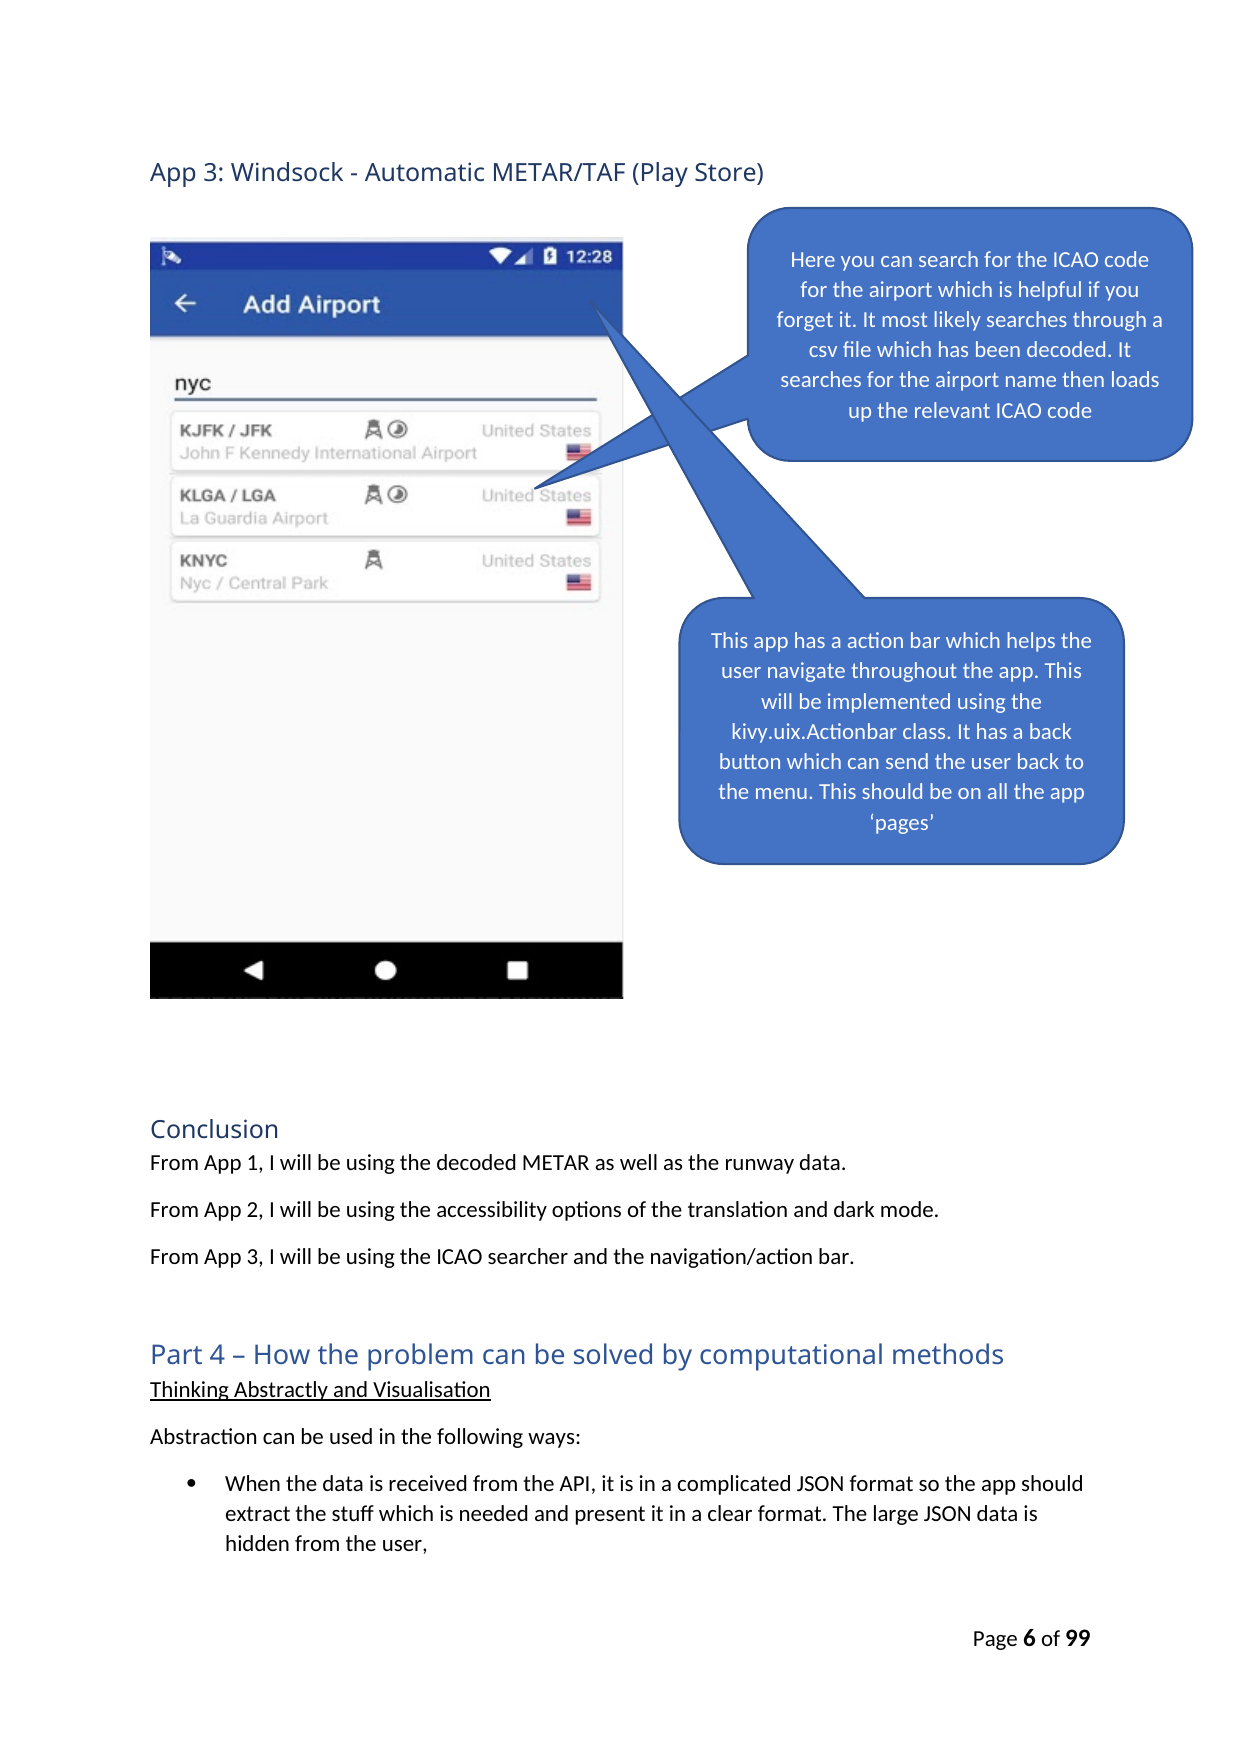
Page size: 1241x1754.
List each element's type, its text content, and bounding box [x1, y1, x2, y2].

list When the data is received from the API, it is in a complicated JSON format so the app should extract the stuff which is needed and present it in a clear format. The large JSON data is hidden from the user, [187, 1469, 1090, 1558]
text From App 3, I will be using the ICAO searcher and the navigation/action bar. [150, 1242, 1090, 1270]
subtitle Part 4 – How the problem can be solved by computational methods [150, 1336, 1090, 1372]
subtitle Conclusion [150, 1111, 1090, 1145]
picture [150, 237, 624, 999]
text From App 1, I will be using the decoded METAR as well as the runway data. [150, 1148, 1090, 1176]
text Thinking Abstractly and Visualisation [150, 1375, 1090, 1403]
subtitle App 3: Windsock - Automatic METAR/TAF (Play Store) [150, 154, 1090, 188]
text Abstraction can be used in the following ways: [150, 1422, 1090, 1450]
text From App 2, I will be using the accessibility options of the translation and dark mode. [150, 1195, 1090, 1223]
